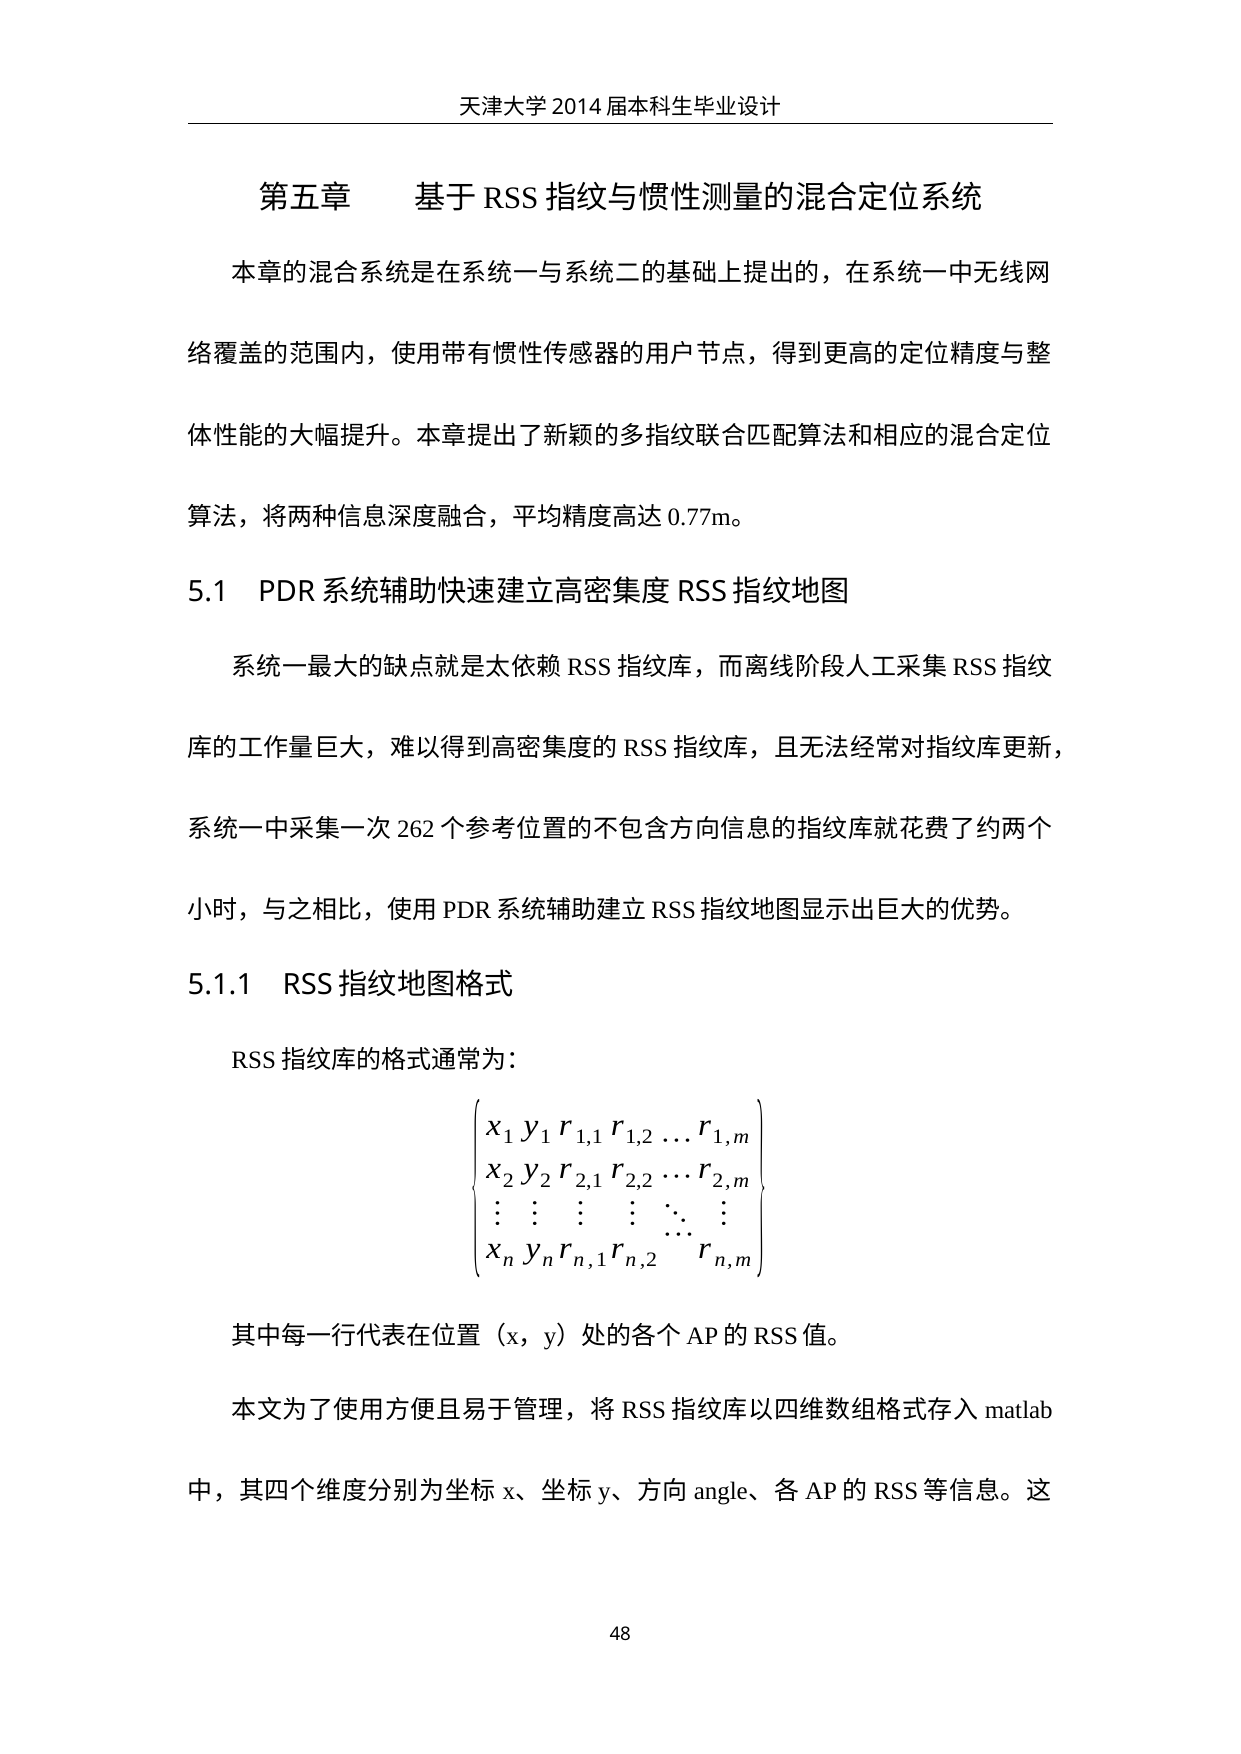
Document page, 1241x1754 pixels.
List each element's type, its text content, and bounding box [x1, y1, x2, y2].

text RSS指纹库的格式通常为： [187, 1025, 1053, 1090]
text 系统一最大的缺点就是太依赖RSS指纹库，而离线阶段人工采集RSS指纹库的工作量巨大，难以得到高密集度的RSS指纹库，且无法经常对指纹库更新，系统一中采集一次262个参考位置的不包含方向信息的指纹库就花费了约两个小时，与之相比，使用PDR系统辅助建立RSS指纹地图显示出巨大的优势。 [187, 632, 1053, 940]
text 本章的混合系统是在系统一与系统二的基础上提出的，在系统一中无线网络覆盖的范围内，使用带有惯性传感器的用户节点，得到更高的定位精度与整体性能的大幅提升。本章提出了新颖的多指纹联合匹配算法和相应的混合定位算法，将两种信息深度融合，平均精度高达0.77m。 [187, 238, 1053, 547]
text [187, 1375, 1053, 1521]
subtitle 第五章 基于RSS指纹与惯性测量的混合定位系统 [187, 162, 1053, 227]
text 其中每一行代表在位置（x，y）处的各个AP的RSS值。 [187, 1301, 1053, 1366]
text 5.1.1 RSS指纹地图格式 [187, 949, 1053, 1014]
text 5.1 PDR系统辅助快速建立高密集度RSS指纹地图 [187, 556, 1053, 621]
